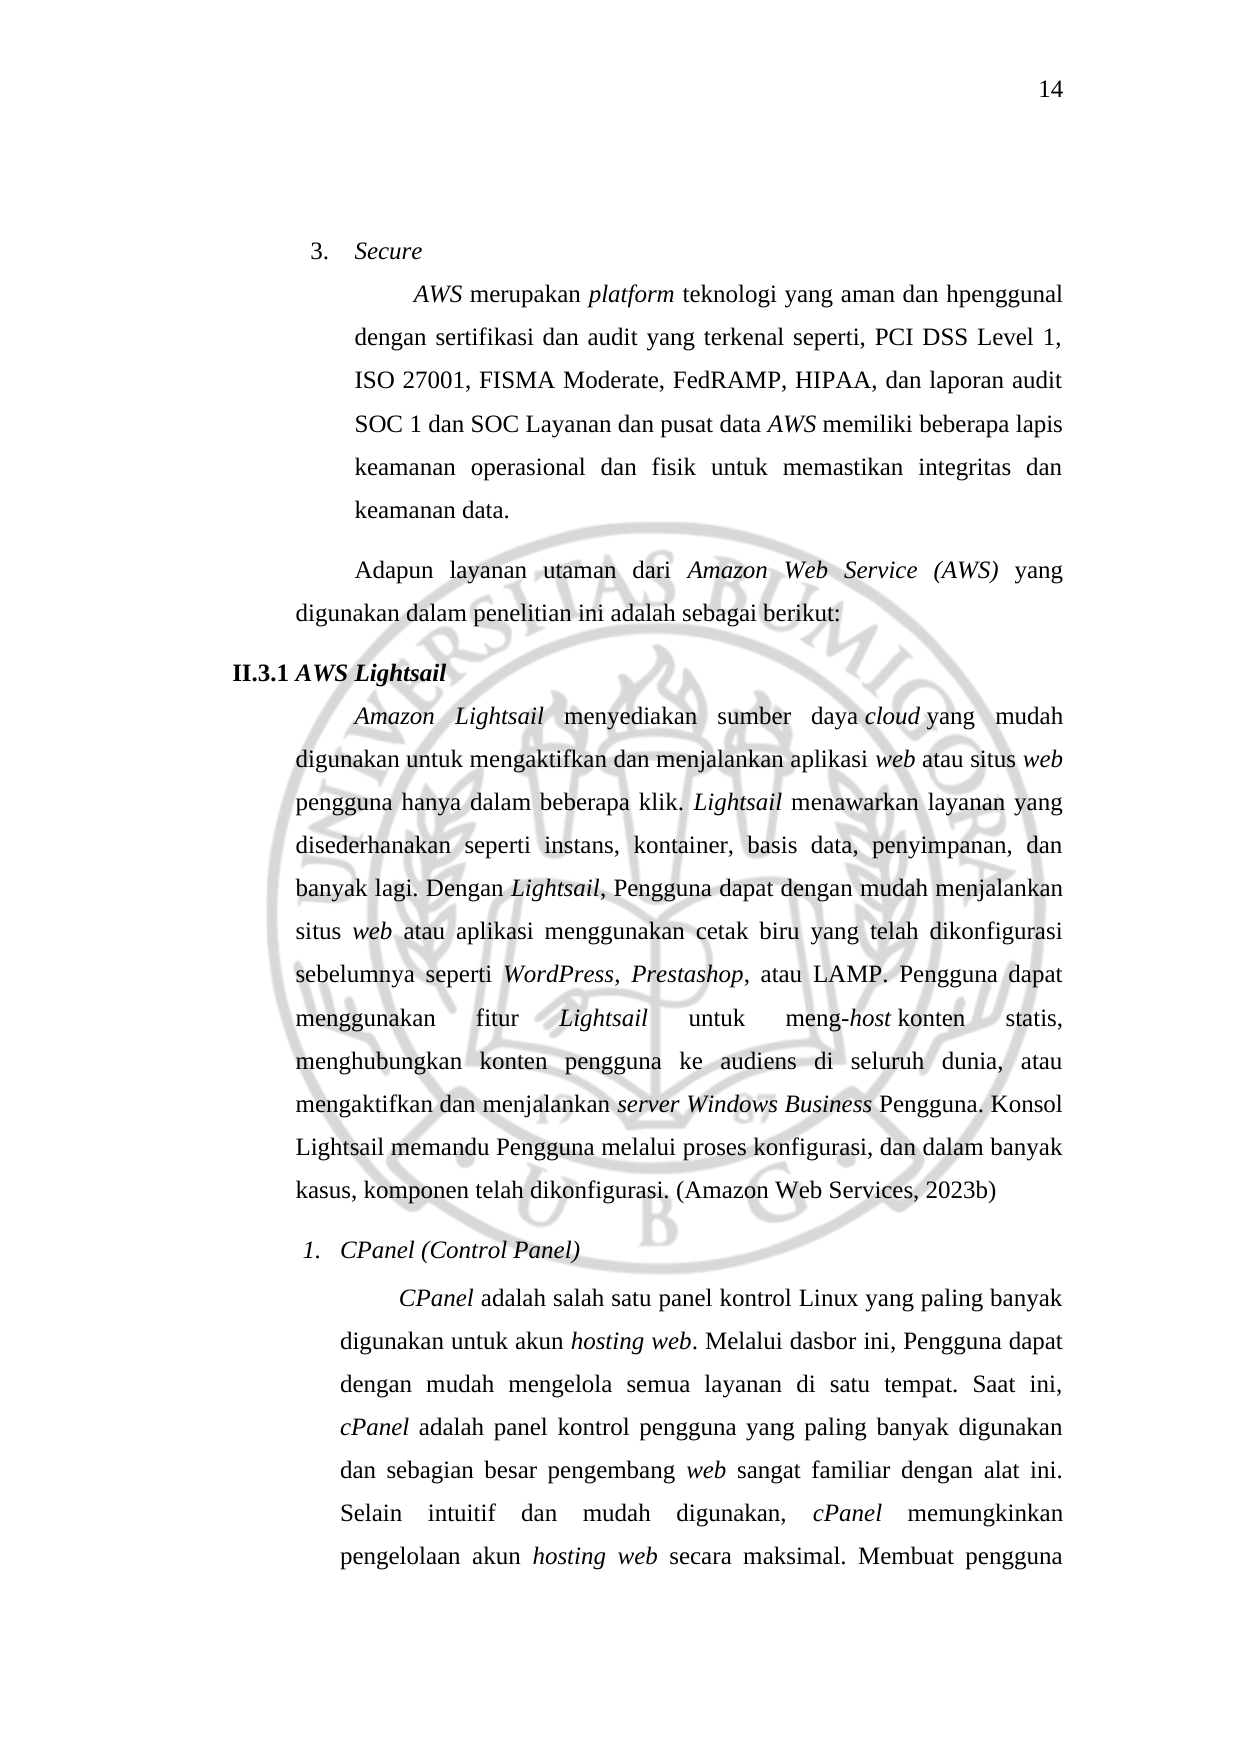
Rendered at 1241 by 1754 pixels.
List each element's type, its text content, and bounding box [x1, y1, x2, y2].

text Adapun layanan utaman dari Amazon Web Service (AWS) yang digunakan dalam penelitian ini adalah sebagai berikut: [295, 555, 1063, 627]
text AWS merupakan platform teknologi yang aman dan hpenggunal dengan sertifikasi dan audit yang terkenal seperti, PCI DSS Level 1, ISO 27001, FISMA Moderate, FedRAMP, HIPAA, dan laporan audit SOC 1 dan SOC Layanan dan pusat data AWS memiliki beberapa lapis keamanan operasional dan fisik untuk memastikan integritas dan keamanan data. [354, 279, 1063, 524]
list CPanel (Control Panel) [302, 1235, 1063, 1264]
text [340, 1283, 1063, 1570]
text Amazon Lightsail menyediakan sumber daya cloud yang mudah digunakan untuk mengaktifkan dan menjalankan aplikasi web atau situs web pengguna hanya dalam beberapa klik. Lightsail menawarkan layanan yang disederhanakan seperti instans, kontainer, basis data, penyimpanan, dan banyak lagi. Dengan Lightsail, Pengguna dapat dengan mudah menjalankan situs web atau aplikasi menggunakan cetak biru yang telah dikonfigurasi sebelumnya seperti WordPress, Prestashop, atau LAMP. Pengguna dapat menggunakan fitur Lightsail untuk meng-host konten statis, menghubungkan konten pengguna ke audiens di seluruh dunia, atau mengaktifkan dan menjalankan server Windows Business Pengguna. Konsol Lightsail memandu Pengguna melalui proses konfigurasi, dan dalam banyak kasus, komponen telah dikonfigurasi. [295, 701, 1063, 1204]
subtitle AWS Lightsail [295, 658, 1063, 686]
list Secure [310, 236, 1063, 265]
